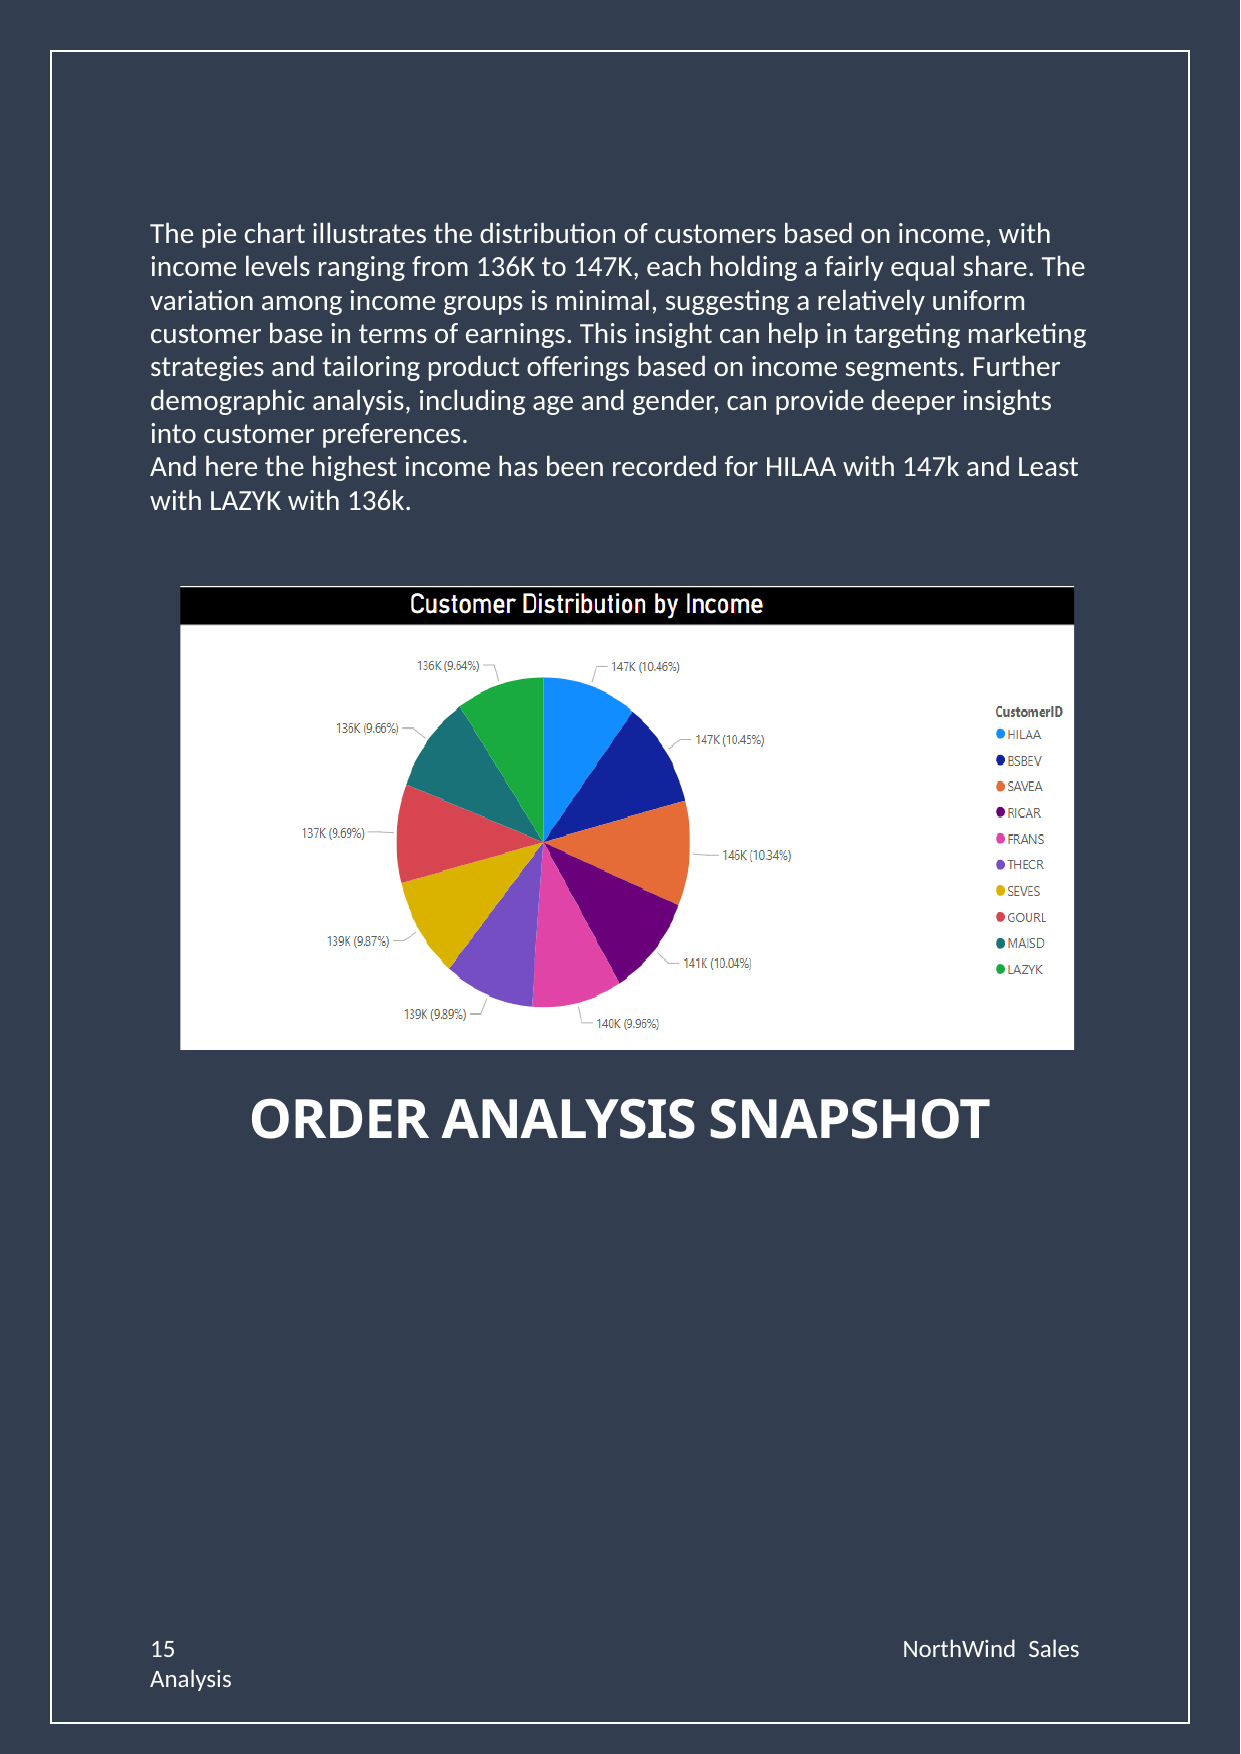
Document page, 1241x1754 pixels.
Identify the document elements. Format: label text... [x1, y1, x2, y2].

text And here the highest income has been recorded for HILAA with 147k and Least with LAZYK with 136k. [150, 450, 1090, 517]
text The pie chart illustrates the distribution of customers based on income, with income levels ranging from 136K to 147K, each holding a fairly equal share. The variation among income groups is minimal, suggesting a relatively uniform customer base in terms of earnings. This insight can help in targeting marketing strategies and tailoring product offerings based on income segments. Further demographic analysis, including age and gender, can provide deeper insights into customer preferences. [150, 217, 1090, 450]
title ORDER ANALYSIS SNAPSHOT [150, 1081, 1090, 1154]
picture [180, 586, 1075, 1050]
